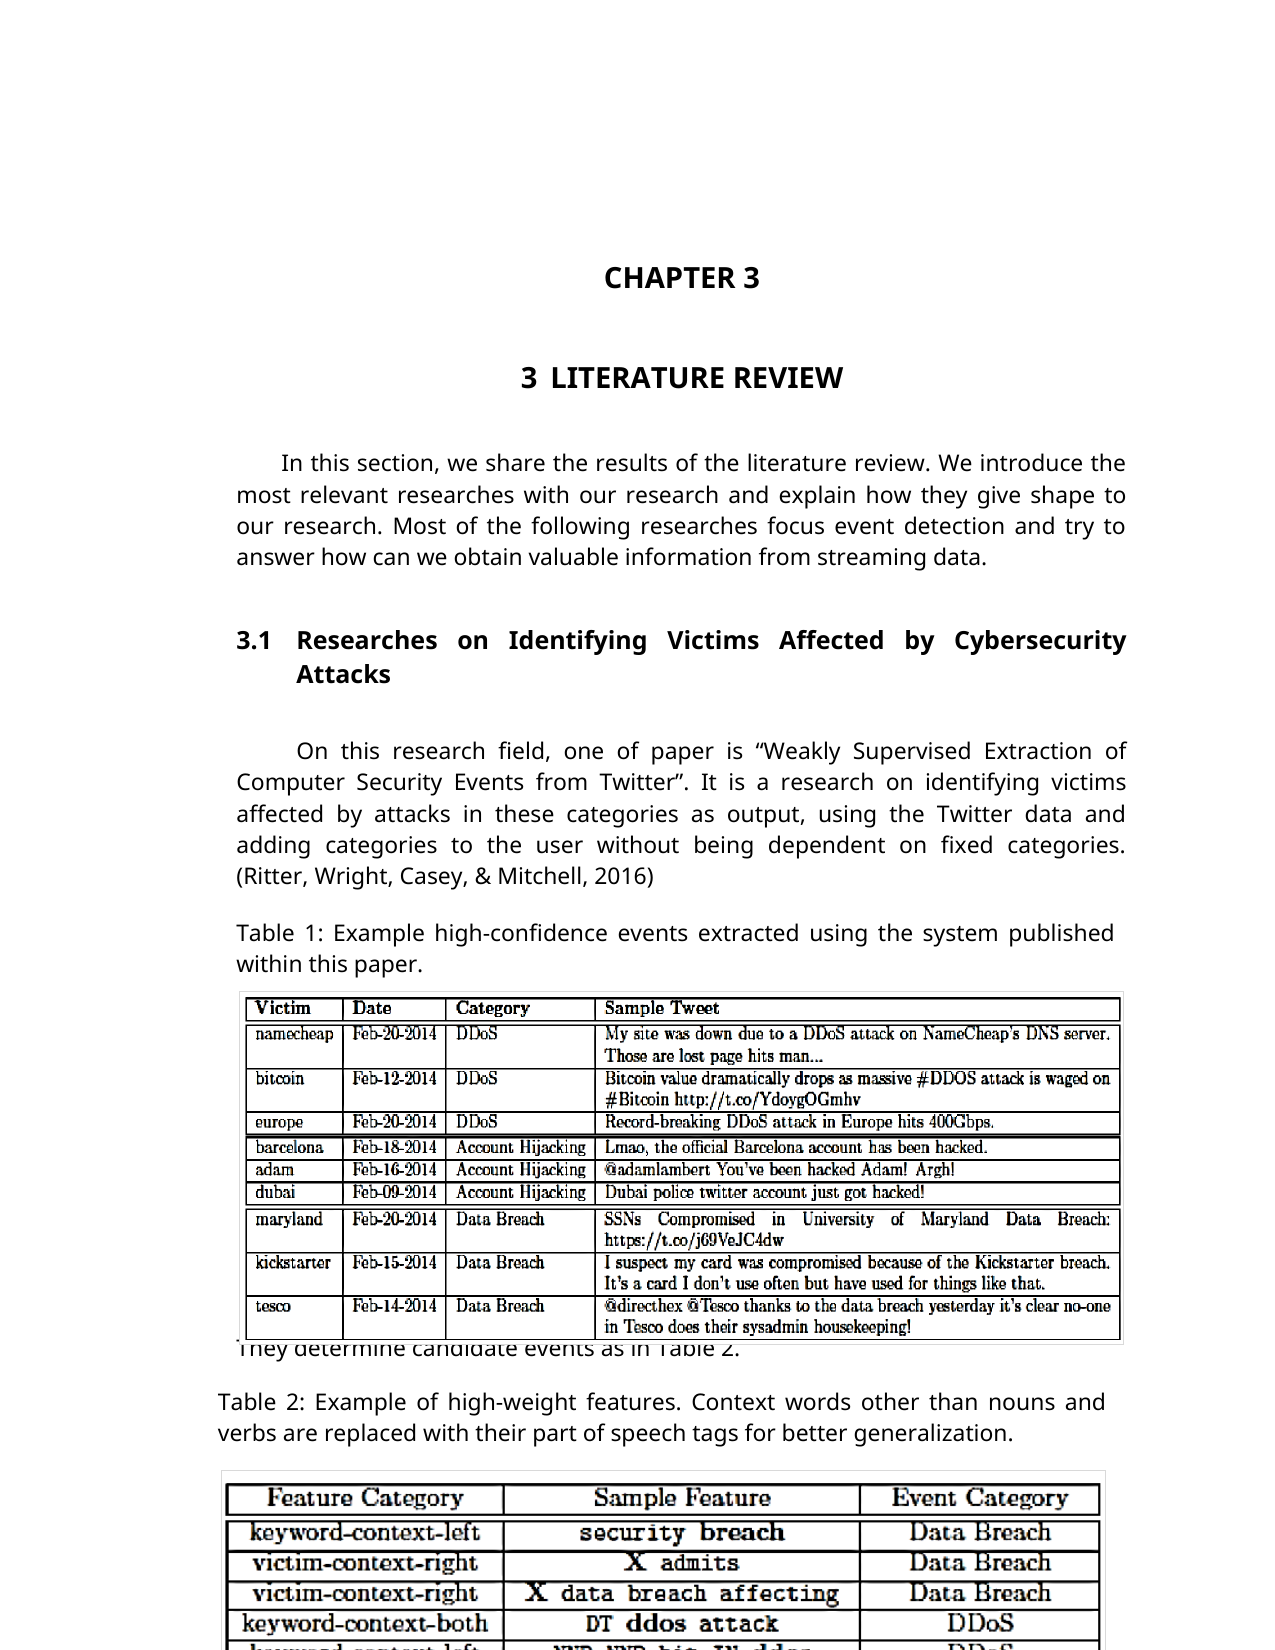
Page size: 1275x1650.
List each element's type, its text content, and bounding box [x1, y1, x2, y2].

subtitle LITERATURE REVIEW [236, 358, 1127, 397]
text CHAPTER 3 [236, 257, 1127, 297]
text On this research field, one of paper is “Weakly Supervised Extraction of Computer Security Events from Twitter”. It is a research on identifying victims affected by attacks in these categories as output, using the Twitter data and adding categories to the user without being dependent on fixed categories. (Ritter, Wright, Casey, & Mitchell, 2016) [236, 735, 1127, 891]
picture [222, 1471, 1105, 1650]
subtitle Researches on Identifying Victims Affected by Cybersecurity Attacks [236, 622, 1127, 724]
picture [240, 992, 1123, 1344]
text In this section, we share the results of the literature review. We introduce the most relevant researches with our research and explain how they give shape to our research. Most of the following researches focus event detection and try to answer how can we obtain valuable information from streaming data. [236, 447, 1127, 572]
text They determine candidate events as in Table 2. [236, 1332, 1127, 1363]
